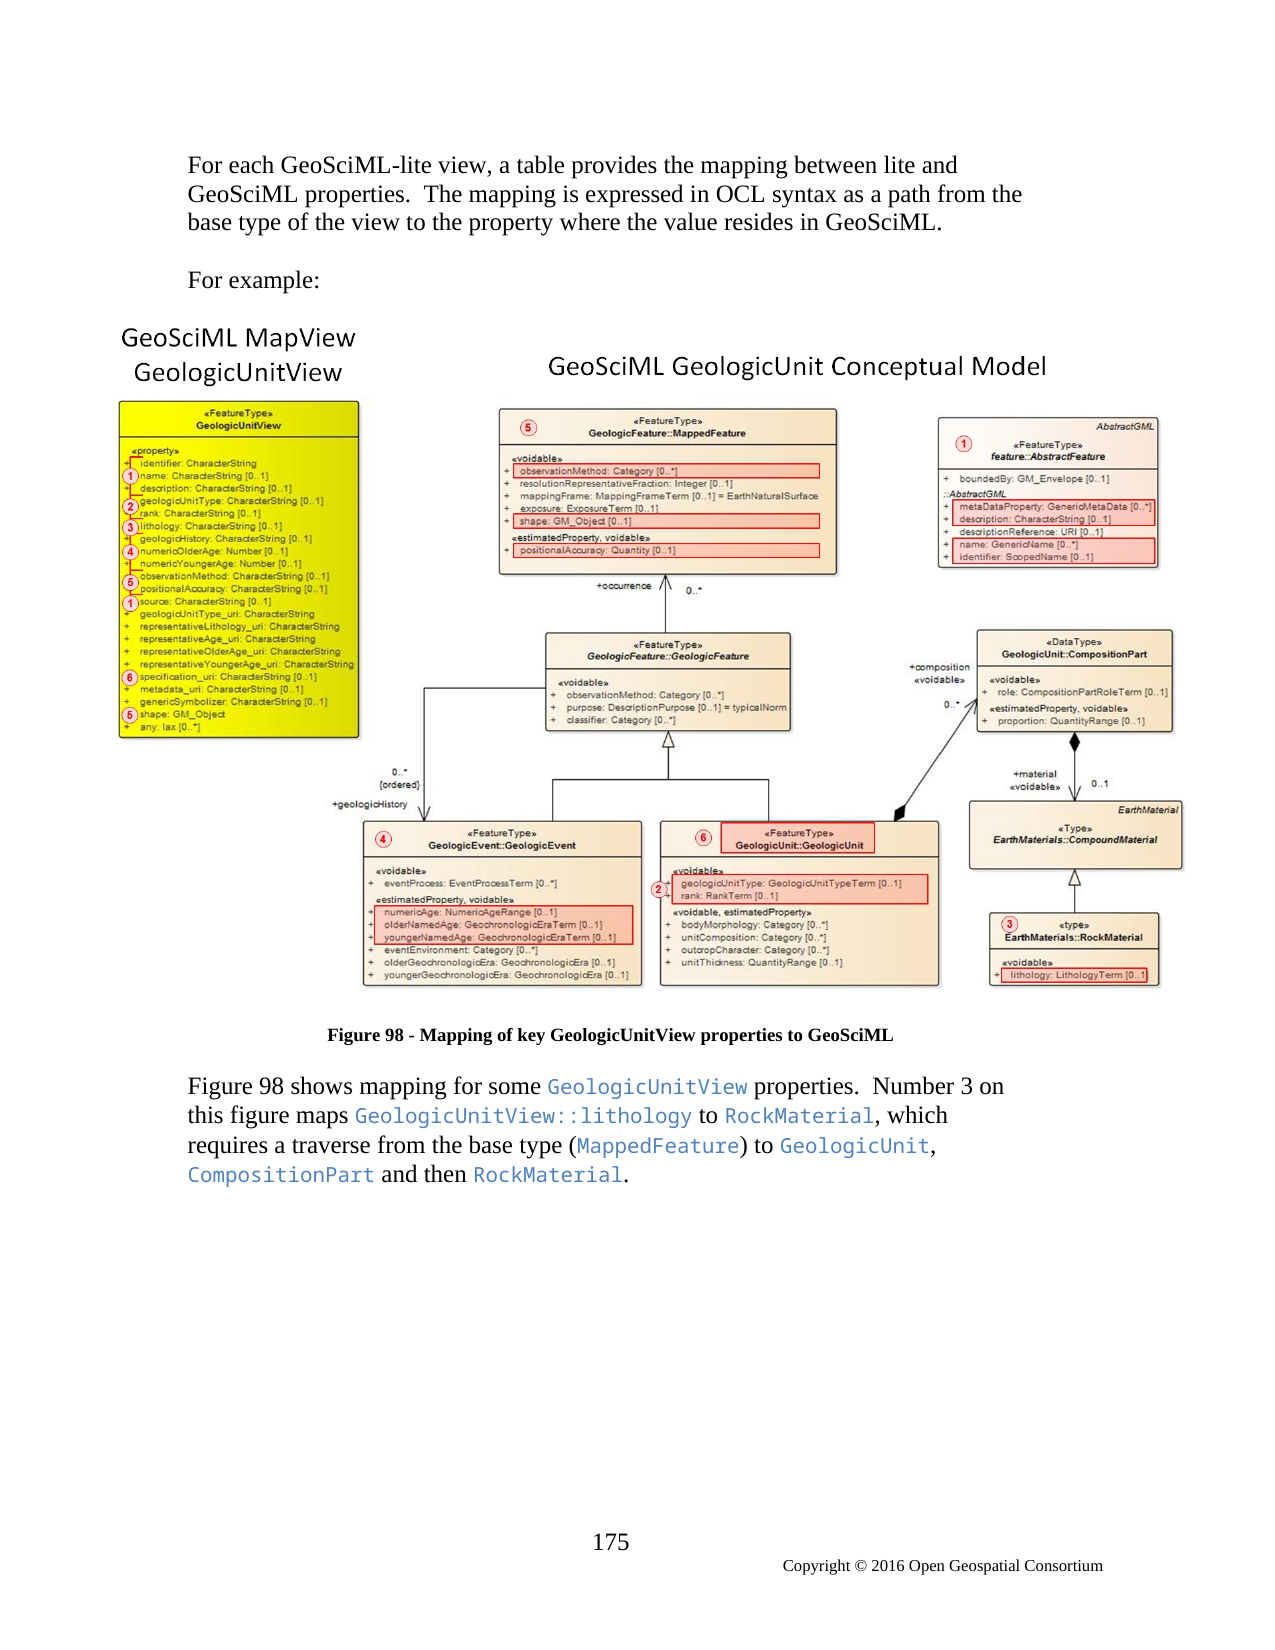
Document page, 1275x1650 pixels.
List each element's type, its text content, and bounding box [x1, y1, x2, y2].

picture [113, 322, 1188, 996]
text For example: [187, 265, 1034, 294]
text Figure 98 shows mapping for some GeologicUnitView properties. Number 3 on this figure maps GeologicUnitView::lithology to RockMaterial, which requires a traverse from the base type (MappedFeature) to GeologicUnit, CompositionPart and then RockMaterial. [187, 1071, 1034, 1189]
text For each GeoSciML-lite view, a table provides the mapping between lite and GeoSciML properties. The mapping is expressed in OCL syntax as a path from the base type of the view to the property where the value resides in GeoSciML. [187, 150, 1034, 236]
text Figure 98 - Mapping of key GeologicUnitView properties to GeoSciML [187, 1024, 1034, 1046]
